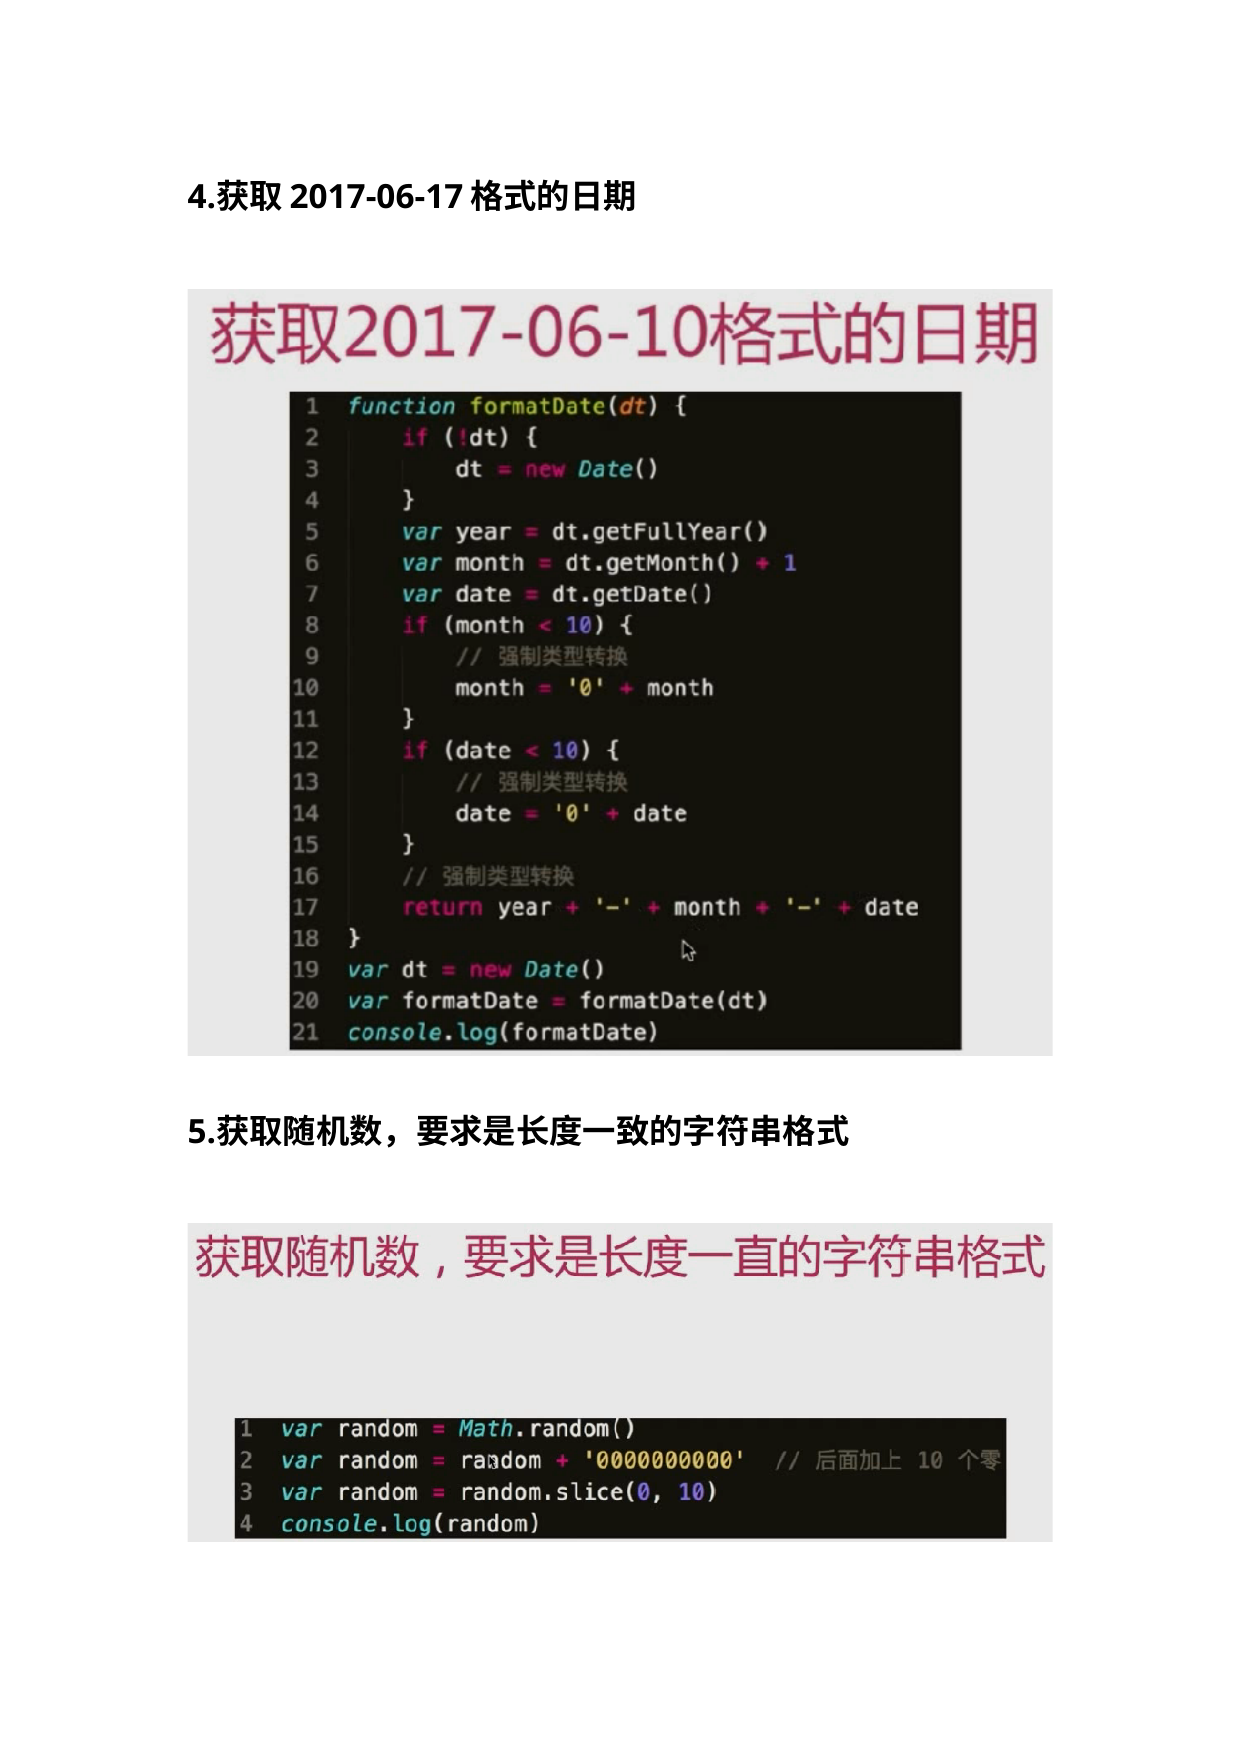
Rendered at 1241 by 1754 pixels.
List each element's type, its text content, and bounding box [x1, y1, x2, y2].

subtitle 4.获取2017-06-17格式的日期 [187, 162, 1053, 227]
picture [187, 289, 1053, 1056]
subtitle 5.获取随机数，要求是长度一致的字符串格式 [187, 1096, 1053, 1161]
picture [187, 1223, 1053, 1542]
